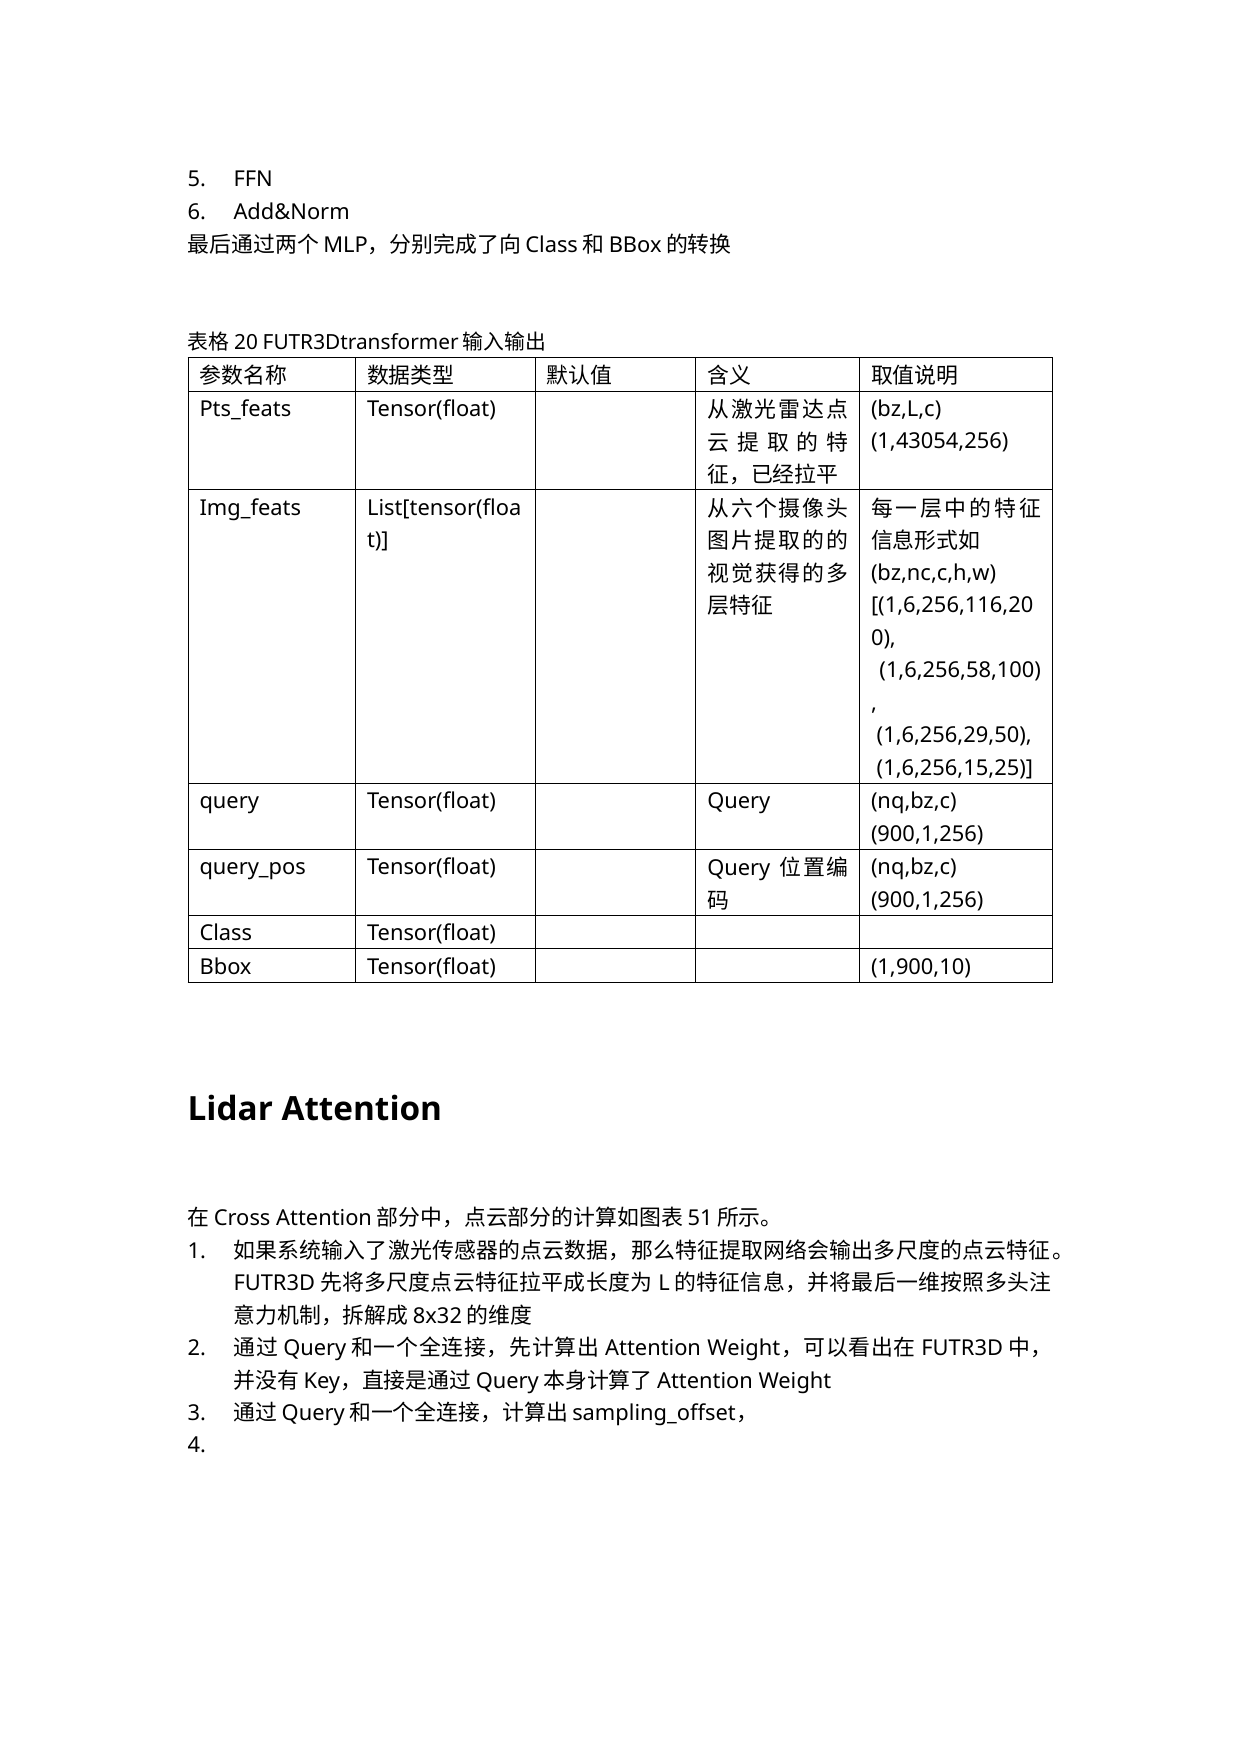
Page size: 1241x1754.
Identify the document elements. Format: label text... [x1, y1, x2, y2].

table_cell [536, 850, 695, 915]
table_cell query [189, 784, 355, 849]
table_header 默认值 [536, 358, 695, 391]
table_cell Query 位置编码 [696, 850, 859, 915]
table_cell [536, 784, 695, 849]
table_cell [536, 916, 695, 948]
table_cell 每一层中的特征信息形式如 (bz,nc,c,h,w) [(1,6,256,116,200), (1,6,256,58,100), (1,6,256,29,50), (1,6,256,15,25)] [860, 490, 1052, 783]
table_cell Tensor(float) [356, 916, 535, 948]
table_header 参数名称 [189, 358, 355, 391]
table_cell [536, 392, 695, 489]
list Add&Norm [187, 194, 1053, 227]
table_cell (nq,bz,c) (900,1,256) [860, 784, 1052, 849]
table_header 数据类型 [356, 358, 535, 391]
table_cell [696, 916, 859, 948]
text 表格 20 FUTR3Dtransformer输入输出 [187, 324, 1053, 357]
list FFN [187, 162, 1053, 194]
table_cell Query [696, 784, 859, 849]
list 如果系统输入了激光传感器的点云数据，那么特征提取网络会输出多尺度的点云特征。FUTR3D先将多尺度点云特征拉平成长度为L的特征信息，并将最后一维按照多头注意力机制，拆解成8x32的维度 [187, 1233, 1053, 1330]
table_cell (bz,L,c) (1,43054,256) [860, 392, 1052, 489]
table_cell Tensor(float) [356, 392, 535, 489]
table_cell Tensor(float) [356, 784, 535, 849]
table_cell Bbox [189, 949, 355, 982]
table_cell Tensor(float) [356, 850, 535, 915]
table_cell [696, 949, 859, 982]
list 通过Query和一个全连接，计算出sampling_offset， [187, 1395, 1053, 1428]
table_cell query_pos [189, 850, 355, 915]
table_cell [536, 949, 695, 982]
table_cell [860, 916, 1052, 948]
table_cell Pts_feats [189, 392, 355, 489]
table_cell Img_feats [189, 490, 355, 783]
table_cell Tensor(float) [356, 949, 535, 982]
table_cell List[tensor(float)] [356, 490, 535, 783]
table_cell Class [189, 916, 355, 948]
text 最后通过两个MLP，分别完成了向Class和BBox的转换 [187, 227, 1053, 259]
table_cell (1,900,10) [860, 949, 1052, 982]
table_cell 从六个摄像头图片提取的的视觉获得的多层特征 [696, 490, 859, 783]
table_header 含义 [696, 358, 859, 391]
table_cell [536, 490, 695, 783]
table_header 取值说明 [860, 358, 1052, 391]
text 在Cross Attention部分中，点云部分的计算如图表 51所示。 [187, 1200, 1053, 1233]
subtitle Lidar Attention [187, 1075, 1053, 1140]
table_cell 从激光雷达点云提取的特征，已经拉平 [696, 392, 859, 489]
table_cell (nq,bz,c) (900,1,256) [860, 850, 1052, 915]
list 通过Query和一个全连接，先计算出Attention Weight，可以看出在FUTR3D中，并没有Key，直接是通过Query本身计算了Attention Weight [187, 1330, 1053, 1395]
